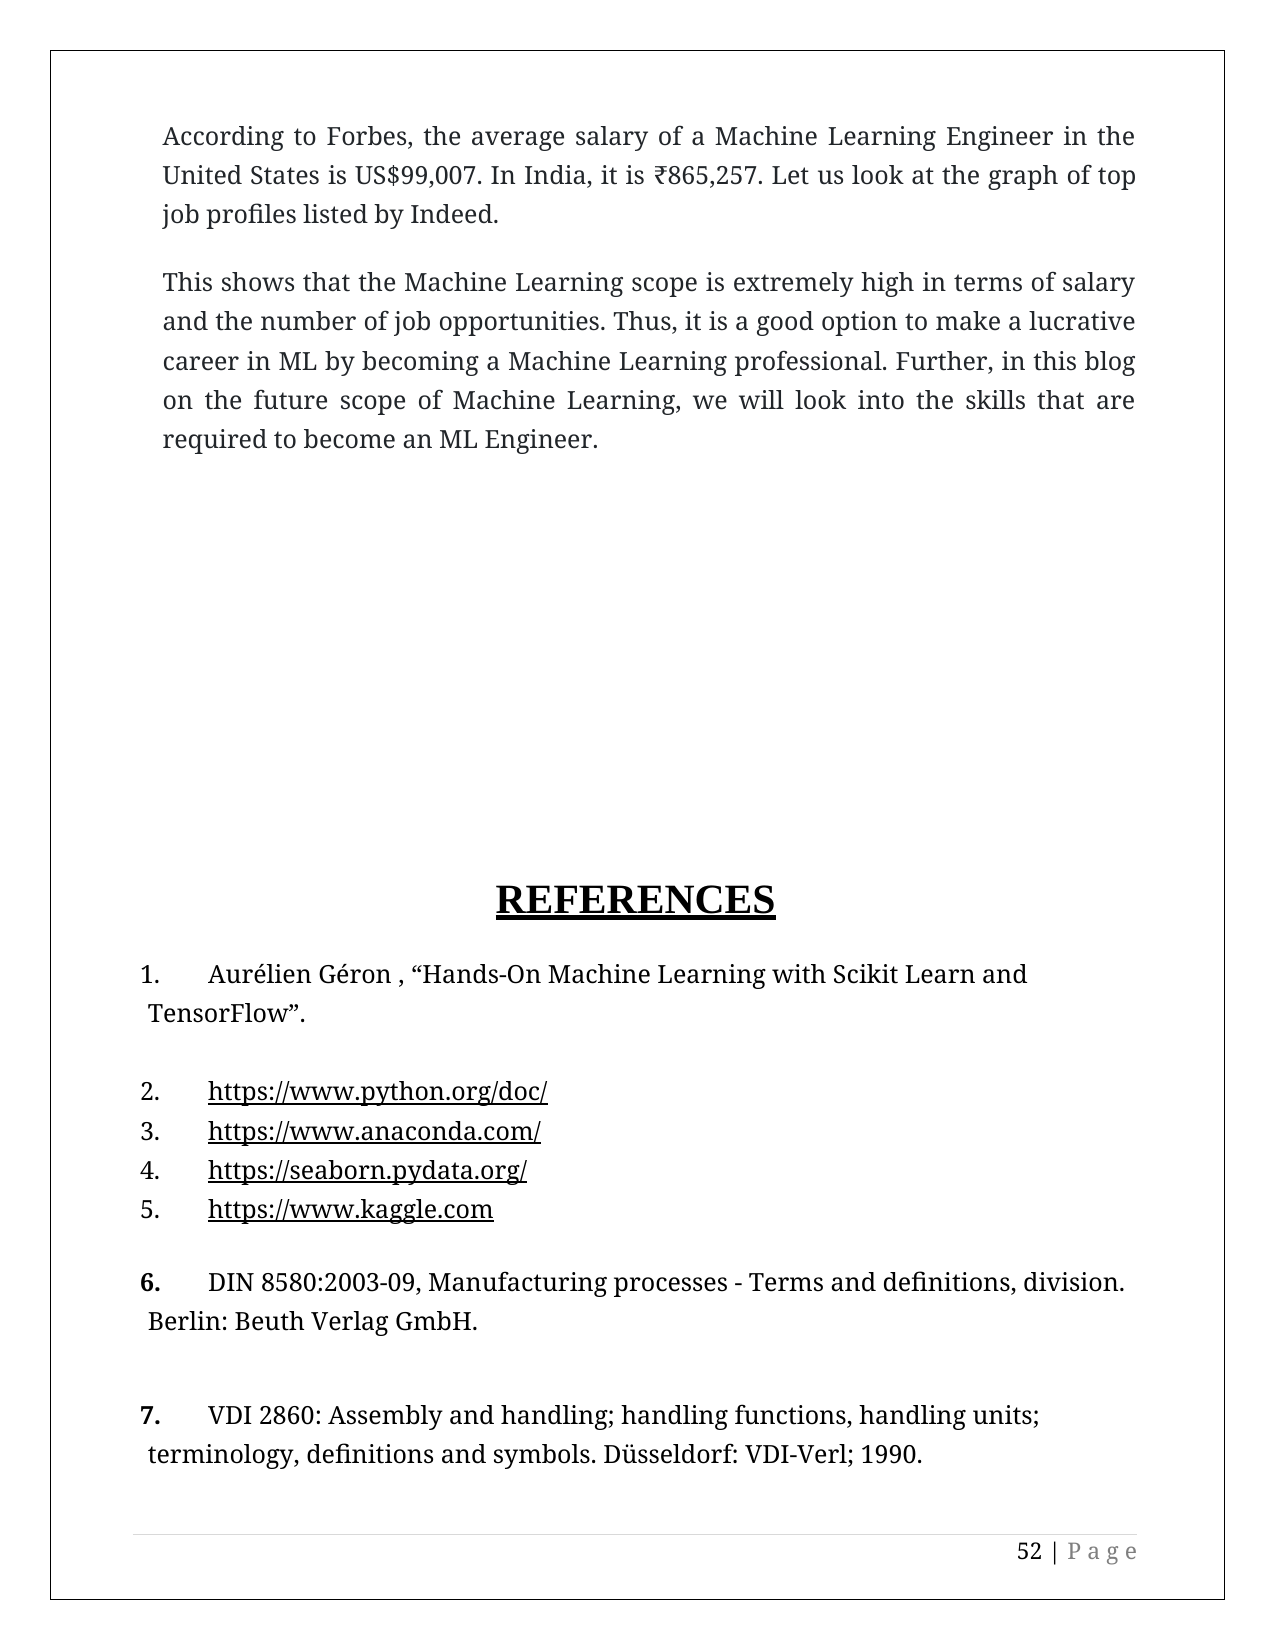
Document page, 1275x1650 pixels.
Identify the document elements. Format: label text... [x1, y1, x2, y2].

text This shows that the Machine Learning scope is extremely high in terms of salary and the number of job opportunities. Thus, it is a good option to make a lucrative career in ML by becoming a Machine Learning professional. Further, in this blog on the future scope of Machine Learning, we will look into the skills that are required to become an ML Engineer. [162, 278, 1137, 456]
list https://www.anaconda.com/ [140, 1113, 1137, 1147]
list https://seaborn.pydata.org/ [140, 1152, 1137, 1186]
list https://www.python.org/doc/ [140, 1074, 1137, 1108]
list DIN 8580:2003-09, Manufacturing processes - Terms and definitions, division. Berlin: Beuth Verlag GmbH. [140, 1265, 1137, 1338]
text According to Forbes, the average salary of a Machine Learning Engineer in the United States is US$99,007. In India, it is ₹865,257. Let us look at the graph of top job profiles listed by Indeed. [162, 118, 1137, 231]
list VDI 2860: Assembly and handling; handling functions, handling units; terminology, definitions and symbols. Düsseldorf: VDI-Verl; 1990. [140, 1398, 1137, 1471]
list Aurélien Géron , “Hands-On Machine Learning with Scikit Learn and TensorFlow”. [140, 957, 1137, 1030]
list REFERENCES [134, 874, 1137, 922]
list https://www.kaggle.com [140, 1192, 1137, 1226]
